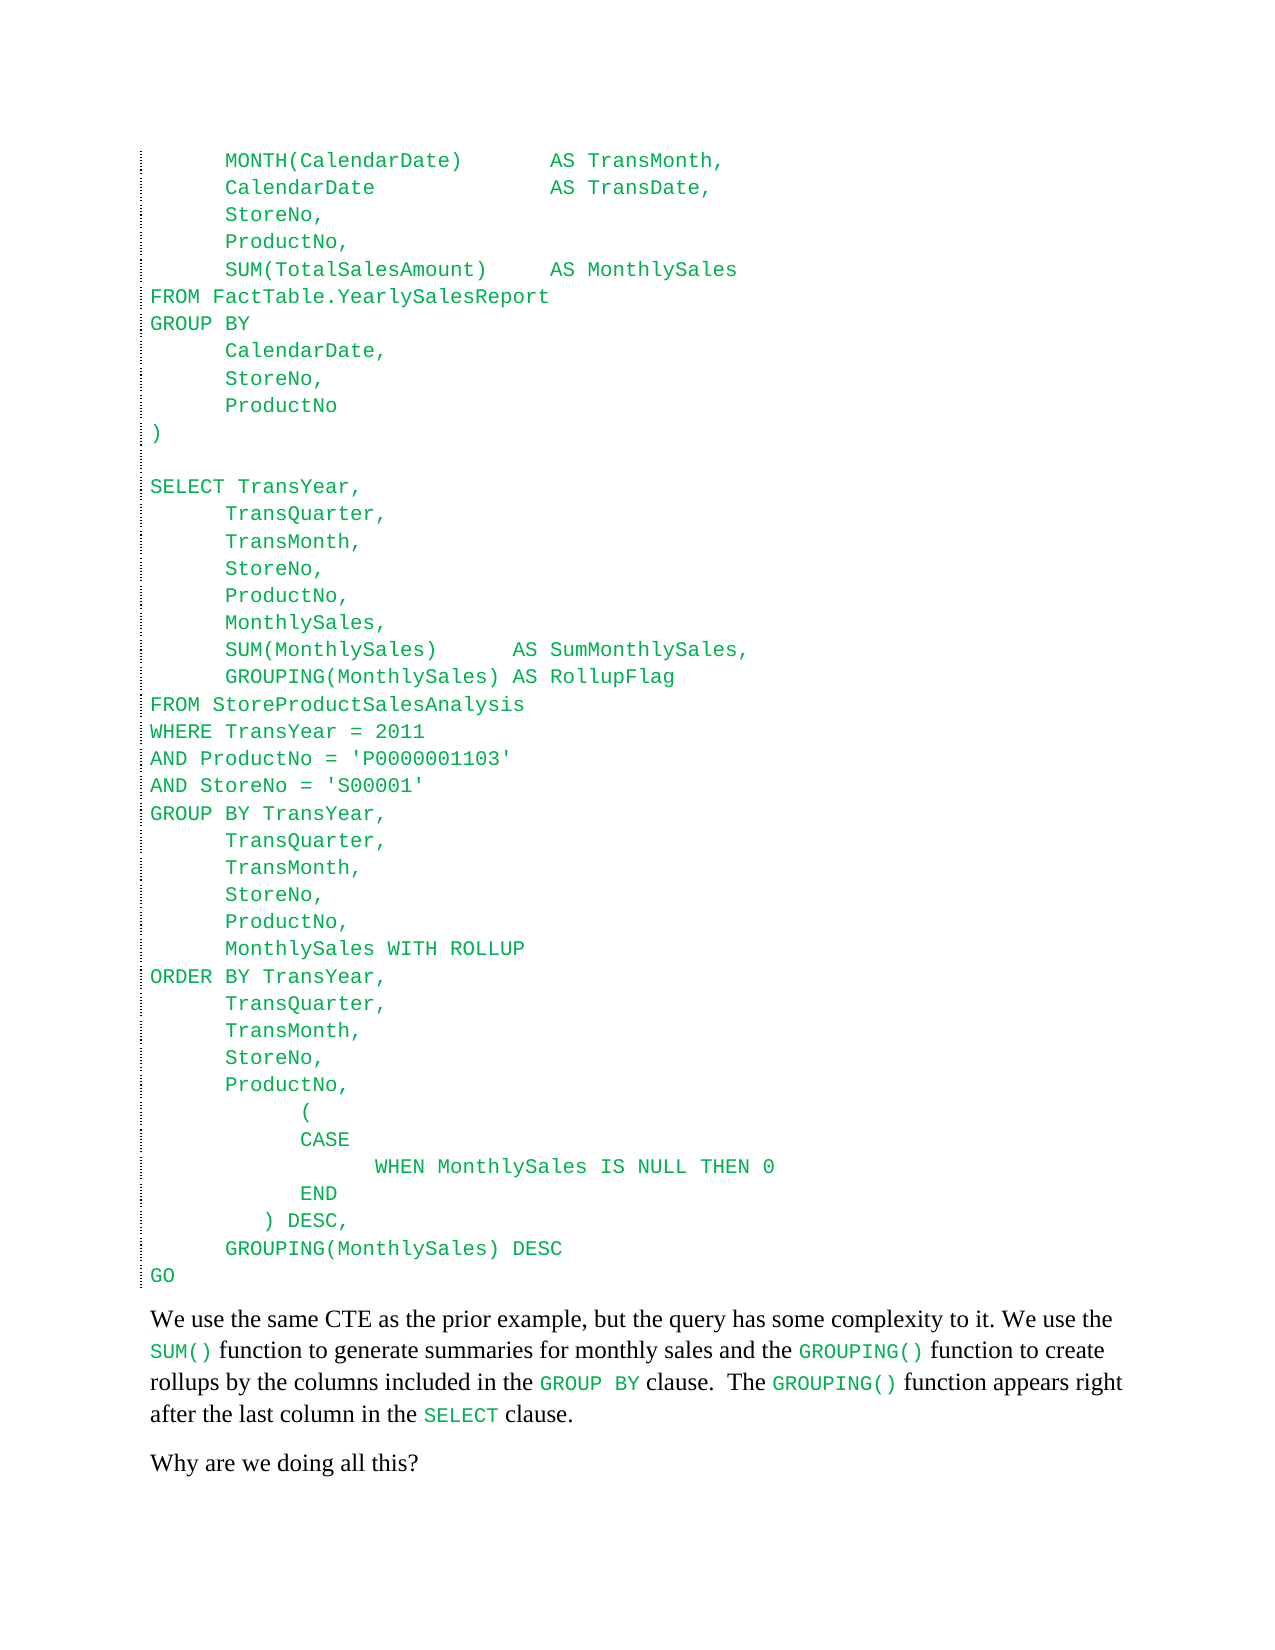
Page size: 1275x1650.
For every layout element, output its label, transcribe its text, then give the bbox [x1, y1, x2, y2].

text TransMonth, [139, 531, 1125, 554]
text END [139, 1183, 1125, 1207]
text CalendarDate AS TransDate, [139, 177, 1125, 201]
text WHERE TransYear = 2011 [139, 721, 1125, 744]
text SELECT TransYear, [139, 476, 1125, 500]
text GROUPING(MonthlySales) AS RollupFlag [139, 667, 1125, 690]
text ) DESC, [139, 1210, 1125, 1234]
text WHEN MonthlySales IS NULL THEN 0 [139, 1156, 1125, 1179]
text AND StoreNo = 'S00001' [139, 775, 1125, 799]
text FROM FactTable.YearlySalesReport [139, 286, 1125, 309]
text GROUP BY [139, 313, 1125, 337]
text TransQuarter, [139, 993, 1125, 1016]
text MONTH(CalendarDate) AS TransMonth, [150, 150, 1125, 174]
text CalendarDate, [139, 340, 1125, 364]
text MonthlySales WITH ROLLUP [139, 938, 1125, 962]
text CASE [139, 1129, 1125, 1152]
text AND ProductNo = 'P0000001103' [139, 748, 1125, 772]
text GROUPING(MonthlySales) DESC [139, 1237, 1125, 1261]
text ProductNo [139, 395, 1125, 418]
text We use the same CTE as the prior example, but the query has some complexity to it. We use the SUM() function to generate summaries for monthly sales and the GROUPING() function to create rollups by the columns included in the GROUP BY clause. The GROUPING() function appears right after the last column in the SELECT clause. [150, 1304, 1125, 1429]
text TransQuarter, [139, 830, 1125, 853]
text GO [139, 1265, 1125, 1288]
text TransMonth, [139, 857, 1125, 881]
text FROM StoreProductSalesAnalysis [139, 694, 1125, 717]
text StoreNo, [139, 1047, 1125, 1071]
text ProductNo, [139, 232, 1125, 255]
text ProductNo, [139, 585, 1125, 609]
text TransQuarter, [139, 503, 1125, 527]
text StoreNo, [139, 204, 1125, 228]
text ProductNo, [139, 911, 1125, 935]
text StoreNo, [139, 884, 1125, 908]
text ) [139, 422, 1125, 446]
text StoreNo, [139, 367, 1125, 391]
text GROUP BY TransYear, [139, 802, 1125, 826]
text ProductNo, [139, 1074, 1125, 1098]
text TransMonth, [139, 1020, 1125, 1044]
text SUM(TotalSalesAmount) AS MonthlySales [139, 259, 1125, 282]
text StoreNo, [139, 558, 1125, 581]
text MonthlySales, [139, 612, 1125, 636]
text ( [139, 1102, 1125, 1125]
text ORDER BY TransYear, [139, 966, 1125, 989]
text SUM(MonthlySales) AS SumMonthlySales, [139, 639, 1125, 663]
text Why are we doing all this? [150, 1448, 1125, 1476]
